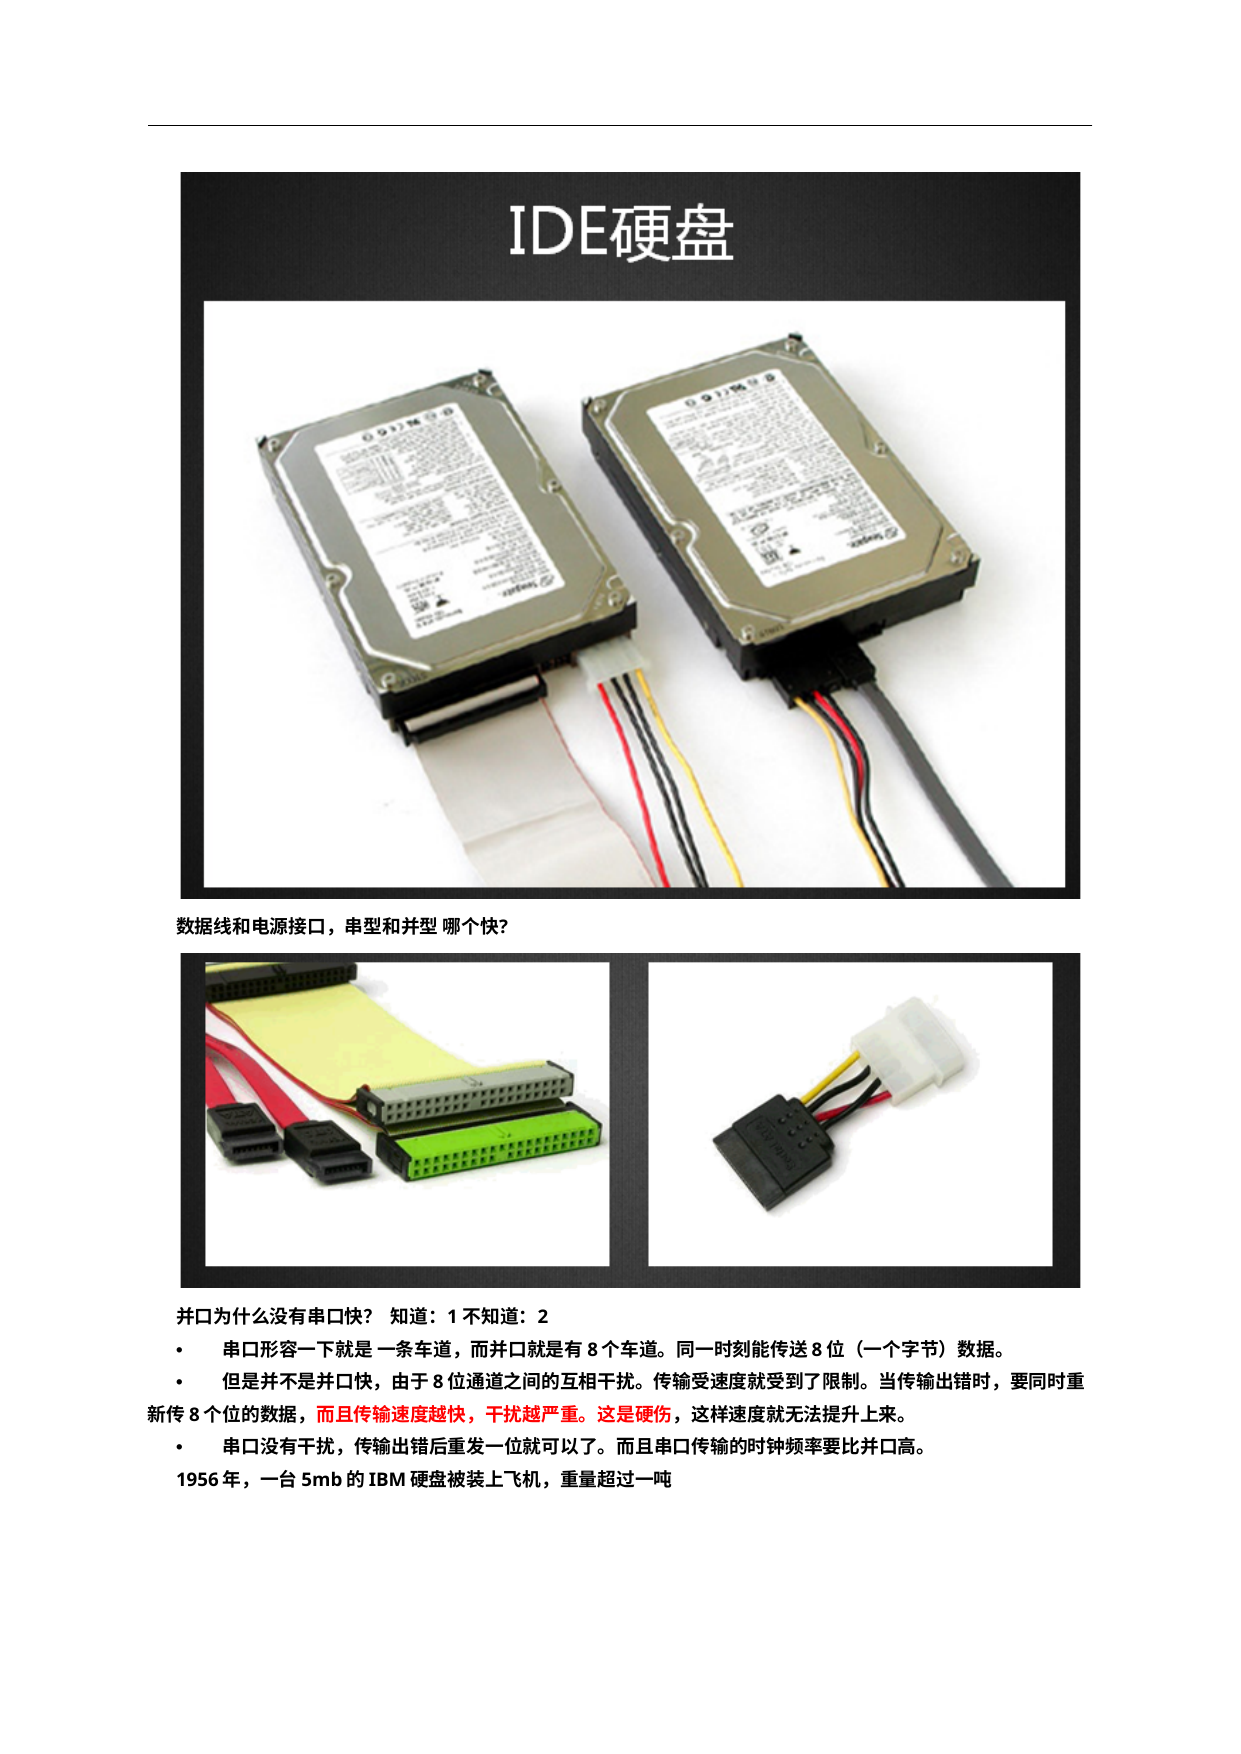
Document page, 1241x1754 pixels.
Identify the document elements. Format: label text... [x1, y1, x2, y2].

picture [180, 953, 1081, 1288]
text 并口为什么没有串口快？ 知道：1 不知道：2 [148, 1299, 1092, 1332]
picture [180, 172, 1081, 899]
list 串口形容一下就是 一条车道，而并口就是有8个车道。同一时刻能传送8位（一个字节）数据。 [148, 1332, 1092, 1364]
list 但是并不是并口快，由于8位通道之间的互相干扰。传输受速度就受到了限制。当传输出错时，要同时重新传8个位的数据，而且传输速度越快，干扰越严重。这是硬伤，这样速度就无法提升上来。 [148, 1364, 1092, 1429]
text 数据线和电源接口，串型和并型 哪个快? [148, 909, 1092, 942]
text 1956年，一台5mb的IBM硬盘被装上飞机，重量超过一吨 [148, 1462, 1092, 1494]
list 串口没有干扰，传输出错后重发一位就可以了。而且串口传输的时钟频率要比并口高。 [148, 1429, 1092, 1462]
